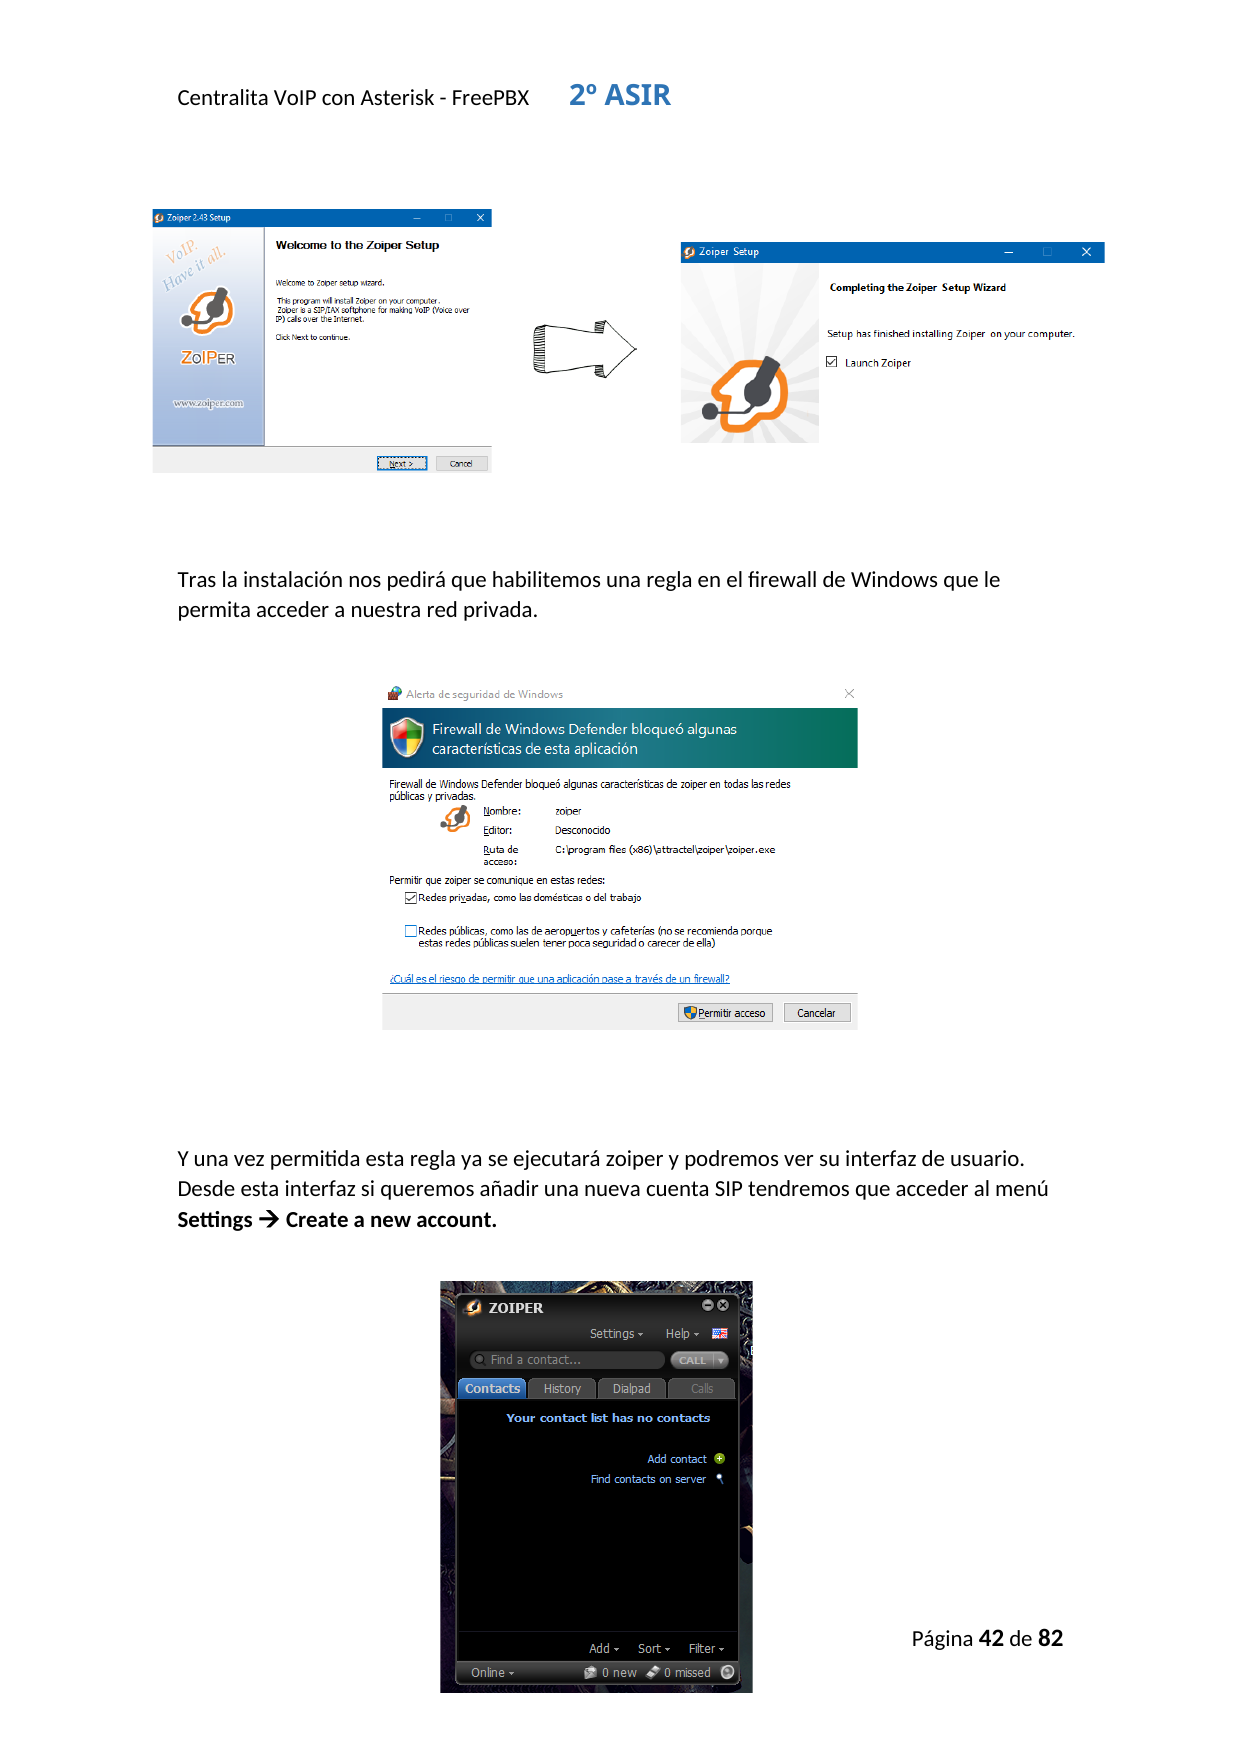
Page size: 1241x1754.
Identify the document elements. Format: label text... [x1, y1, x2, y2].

picture [152, 209, 492, 473]
picture [382, 683, 858, 1030]
picture [680, 242, 1105, 443]
text Tras la instalación nos pedirá que habilitemos una regla en el firewall de Windows que le permita acceder a nuestra red privada. [177, 565, 1063, 623]
picture [531, 295, 639, 403]
text Y una vez permitida esta regla ya se ejecutará zoiper y podremos ver su interfaz de usuario. Desde esta interfaz si queremos añadir una nueva cuenta SIP tendremos que acceder al menú Settings Create a new account. [177, 1144, 1063, 1233]
picture [440, 1281, 753, 1693]
